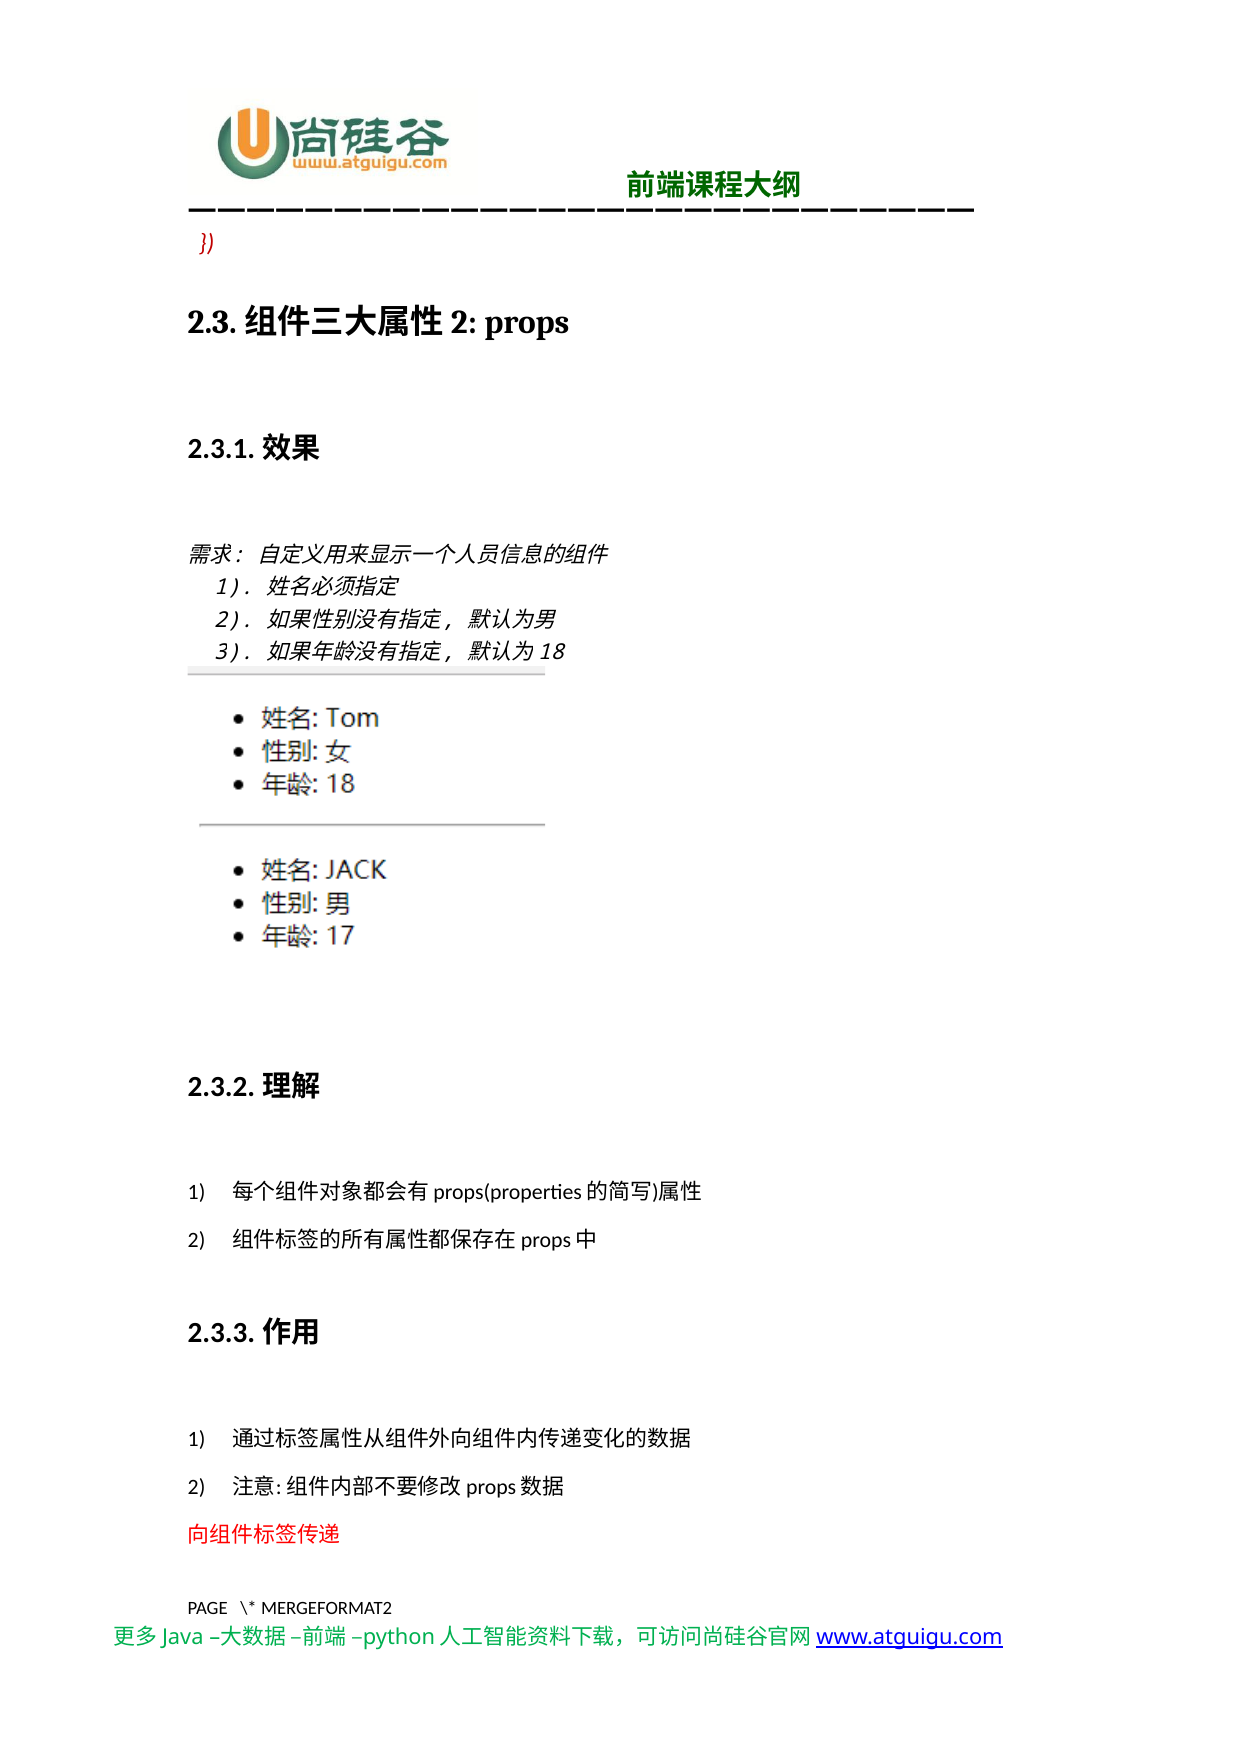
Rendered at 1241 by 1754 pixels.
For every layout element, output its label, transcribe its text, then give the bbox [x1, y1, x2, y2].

list 组件标签的所有属性都保存在props中 [187, 1222, 1053, 1254]
subtitle 2.3.1. 效果 [187, 413, 1053, 478]
list 每个组件对象都会有props(properties的简写)属性 [187, 1174, 1053, 1206]
list 注意: 组件内部不要修改props数据 [187, 1469, 1053, 1501]
picture [187, 666, 546, 998]
picture [187, 88, 479, 195]
text 向组件标签传递 [187, 1517, 1053, 1549]
text }) [187, 227, 1053, 259]
subtitle 2.3.2. 理解 [187, 1051, 1053, 1116]
subtitle 2.3.3. 作用 [187, 1297, 1053, 1362]
text 3). 如果年龄没有指定, 默认为18 [537, 634, 1053, 666]
list 通过标签属性从组件外向组件内传递变化的数据 [187, 1420, 1053, 1453]
text 需求: 自定义用来显示一个人员信息的组件 1). 姓名必须指定 2). 如果性别没有指定, 默认为男 [187, 536, 1053, 634]
subtitle 2.3. 组件三大属性2: props [187, 286, 1053, 351]
